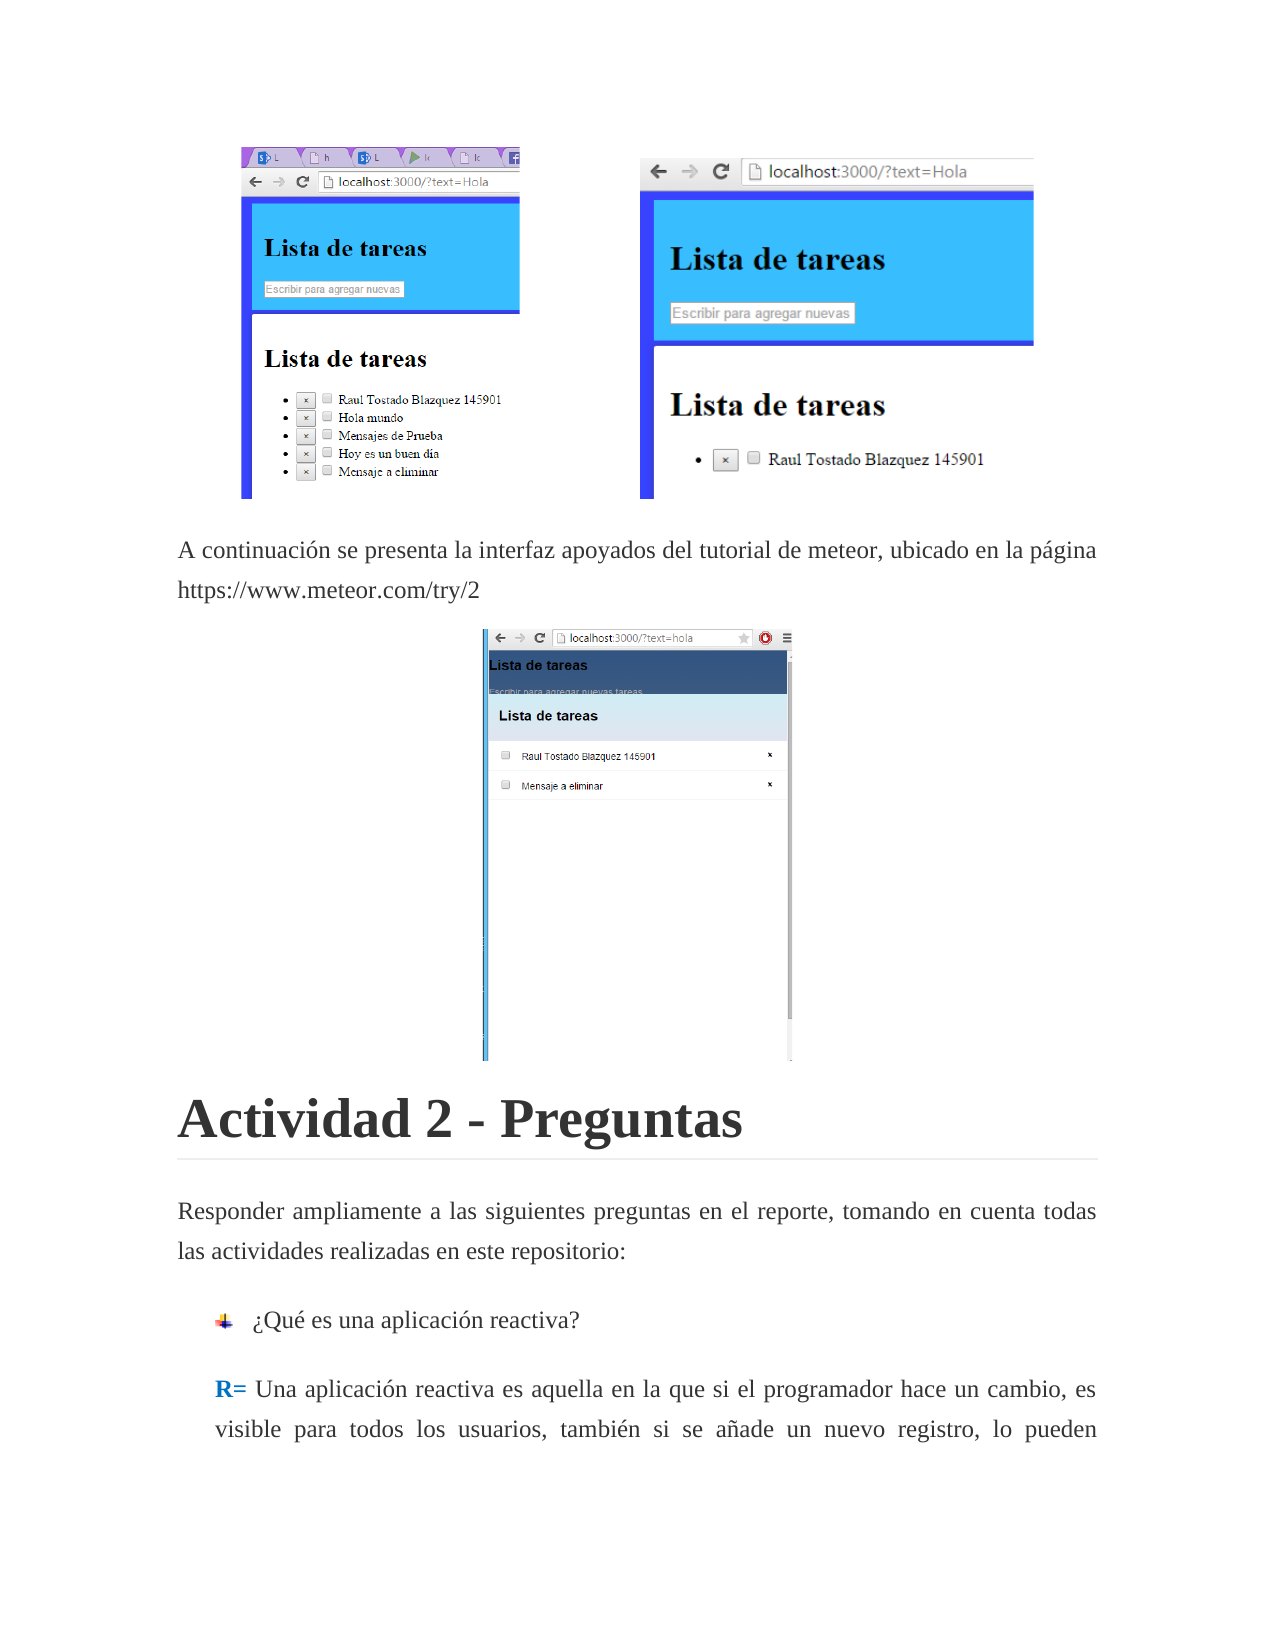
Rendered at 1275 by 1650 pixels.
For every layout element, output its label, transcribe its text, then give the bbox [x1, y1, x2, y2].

picture [215, 1312, 233, 1329]
text A continuación se presenta la interfaz apoyados del tutorial de meteor, ubicado en la página https://www.meteor.com/try/2 [177, 524, 1098, 604]
list ¿Qué es una aplicación reactiva? [215, 1294, 1098, 1334]
picture [241, 147, 520, 499]
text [215, 1363, 1098, 1443]
text Responder ampliamente a las siguientes preguntas en el reporte, tomando en cuenta todas las actividades realizadas en este repositorio: [177, 1185, 1098, 1265]
picture [640, 158, 1034, 499]
text Actividad 2 - Preguntas [177, 1085, 1098, 1158]
picture [482, 629, 793, 1061]
